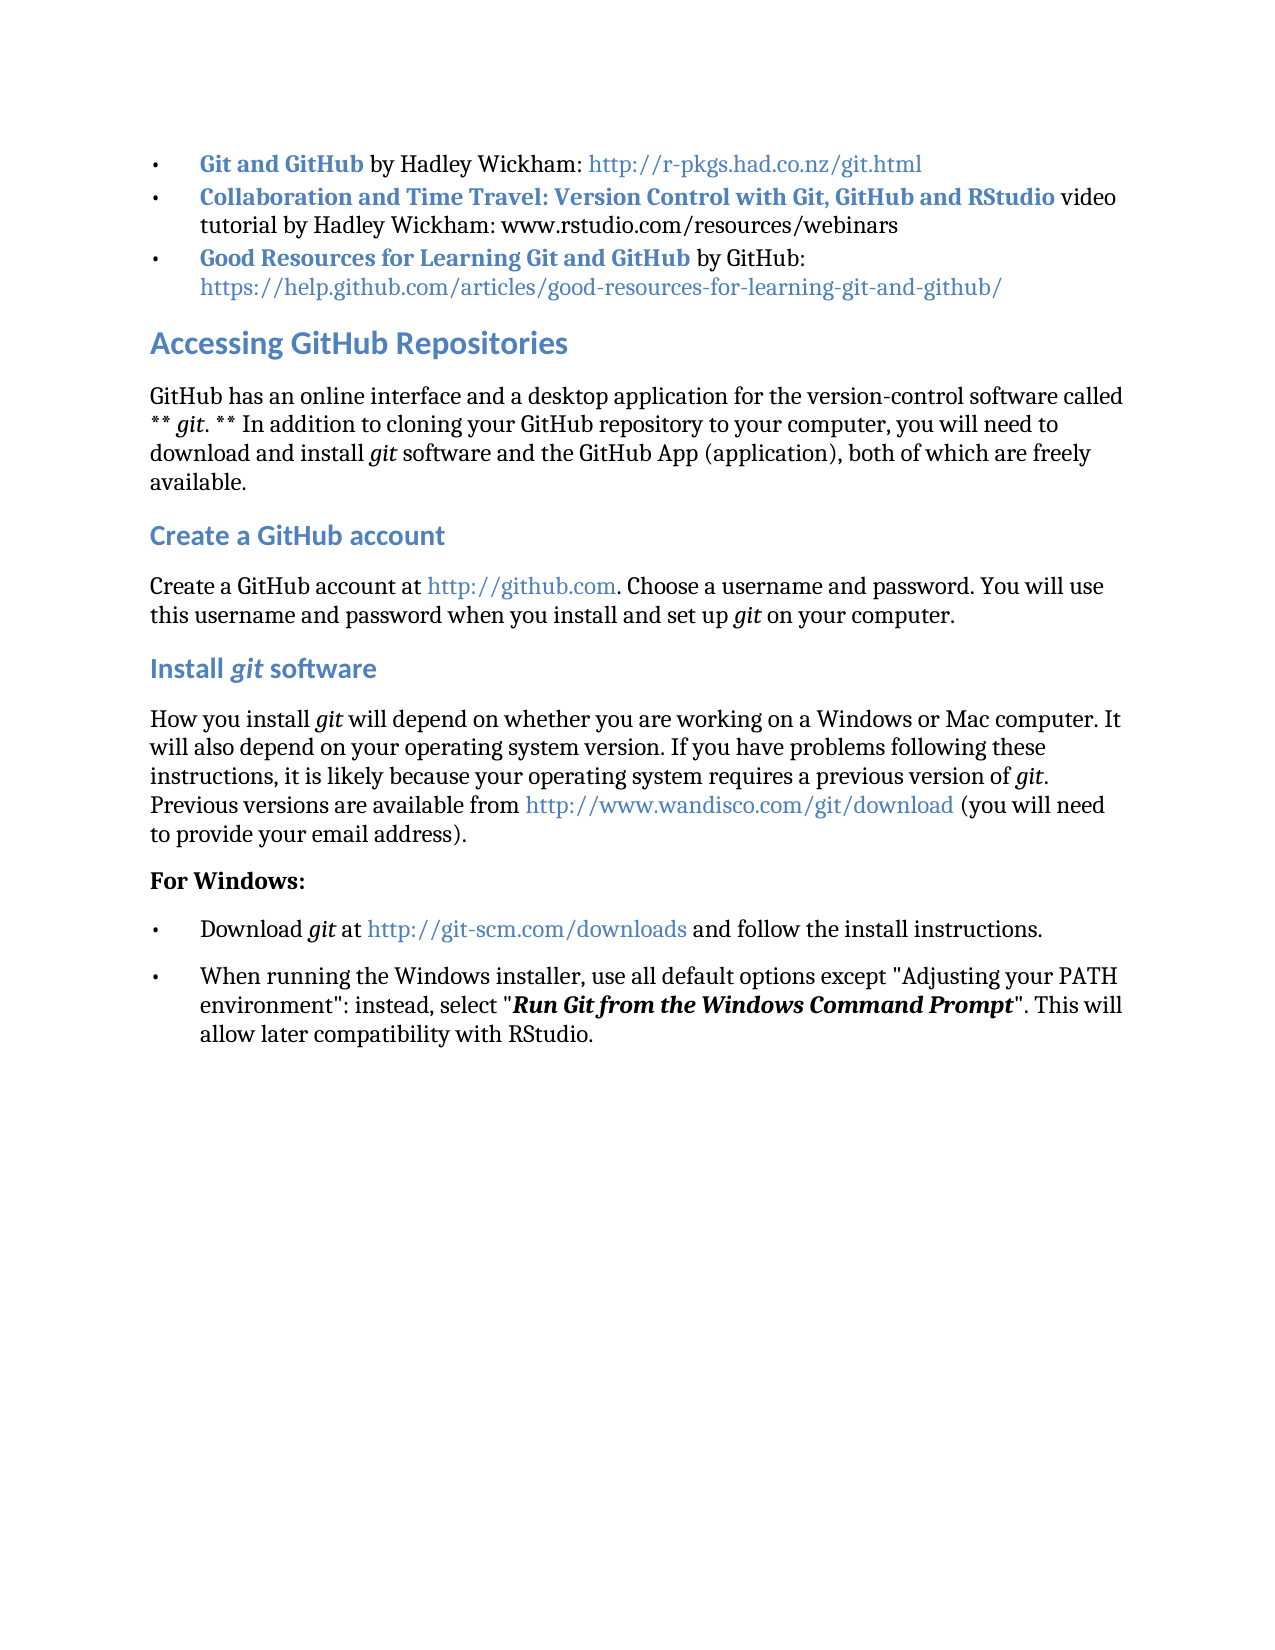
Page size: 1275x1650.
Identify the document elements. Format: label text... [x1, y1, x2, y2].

list Good Resources for Learning Git and GitHub by GitHub: https://help.github.com/articles/good-resources-for-learning-git-and-github/ [150, 244, 1125, 301]
list Git and GitHub by Hadley Wickham: http://r-pkgs.had.co.nz/git.html [150, 150, 1125, 179]
text GitHub has an online interface and a desktop application for the version-control software called ** git. ** In addition to cloning your GitHub repository to your computer, you will need to download and install git software and the GitHub App (application), both of which are freely available. [150, 382, 1125, 497]
list Collaboration and Time Travel: Version Control with Git, GitHub and RStudio video tutorial by Hadley Wickham: www.rstudio.com/resources/webinars [150, 182, 1125, 240]
text How you install git will depend on whether you are working on a Windows or Mac computer. It will also depend on your operating system version. If you have problems following these instructions, it is likely because your operating system requires a previous version of git. Previous versions are available from http://www.wandisco.com/git/download (you will need to provide your email address). [150, 704, 1125, 848]
text For Windows: [150, 867, 1125, 896]
text Create a GitHub account at http://github.com. Choose a username and password. You will use this username and password when you install and set up git on your computer. [150, 572, 1125, 629]
subtitle Install git software [150, 650, 1125, 686]
list Download git at http://git-scm.com/downloads and follow the install instructions. [150, 914, 1125, 943]
list When running the Windows installer, use all default options except "Adjusting your PATH environment": instead, select "Run Git from the Windows Command Prompt". This will allow later compatibility with RStudio. [150, 962, 1125, 1048]
subtitle Create a GitHub account [150, 517, 1125, 553]
subtitle Accessing GitHub Repositories [150, 322, 1125, 363]
